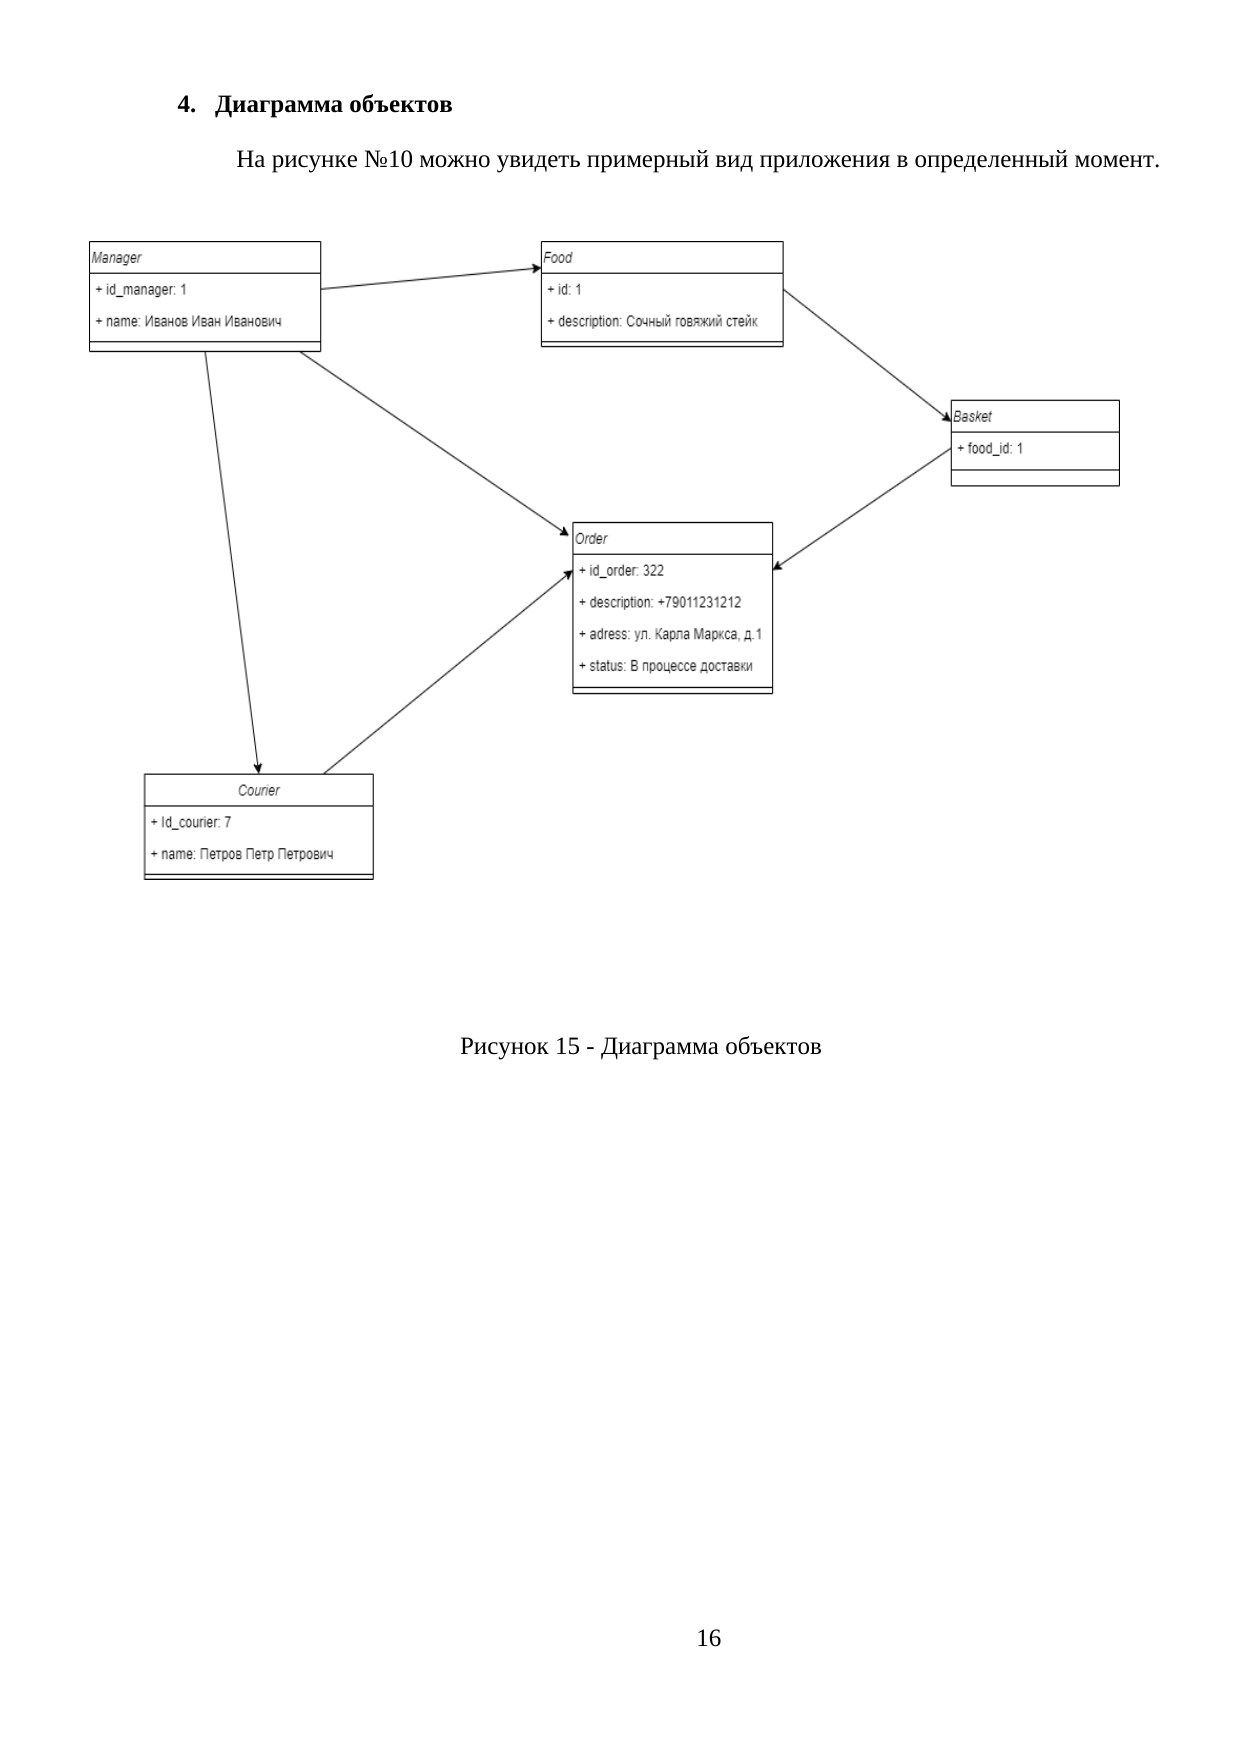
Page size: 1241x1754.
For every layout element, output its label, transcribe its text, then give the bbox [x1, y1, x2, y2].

picture [89, 241, 1120, 880]
text На рисунке №10 можно увидеть примерный вид приложения в определенный момент. [177, 144, 1181, 173]
subtitle Диаграмма объектов [177, 89, 1181, 117]
